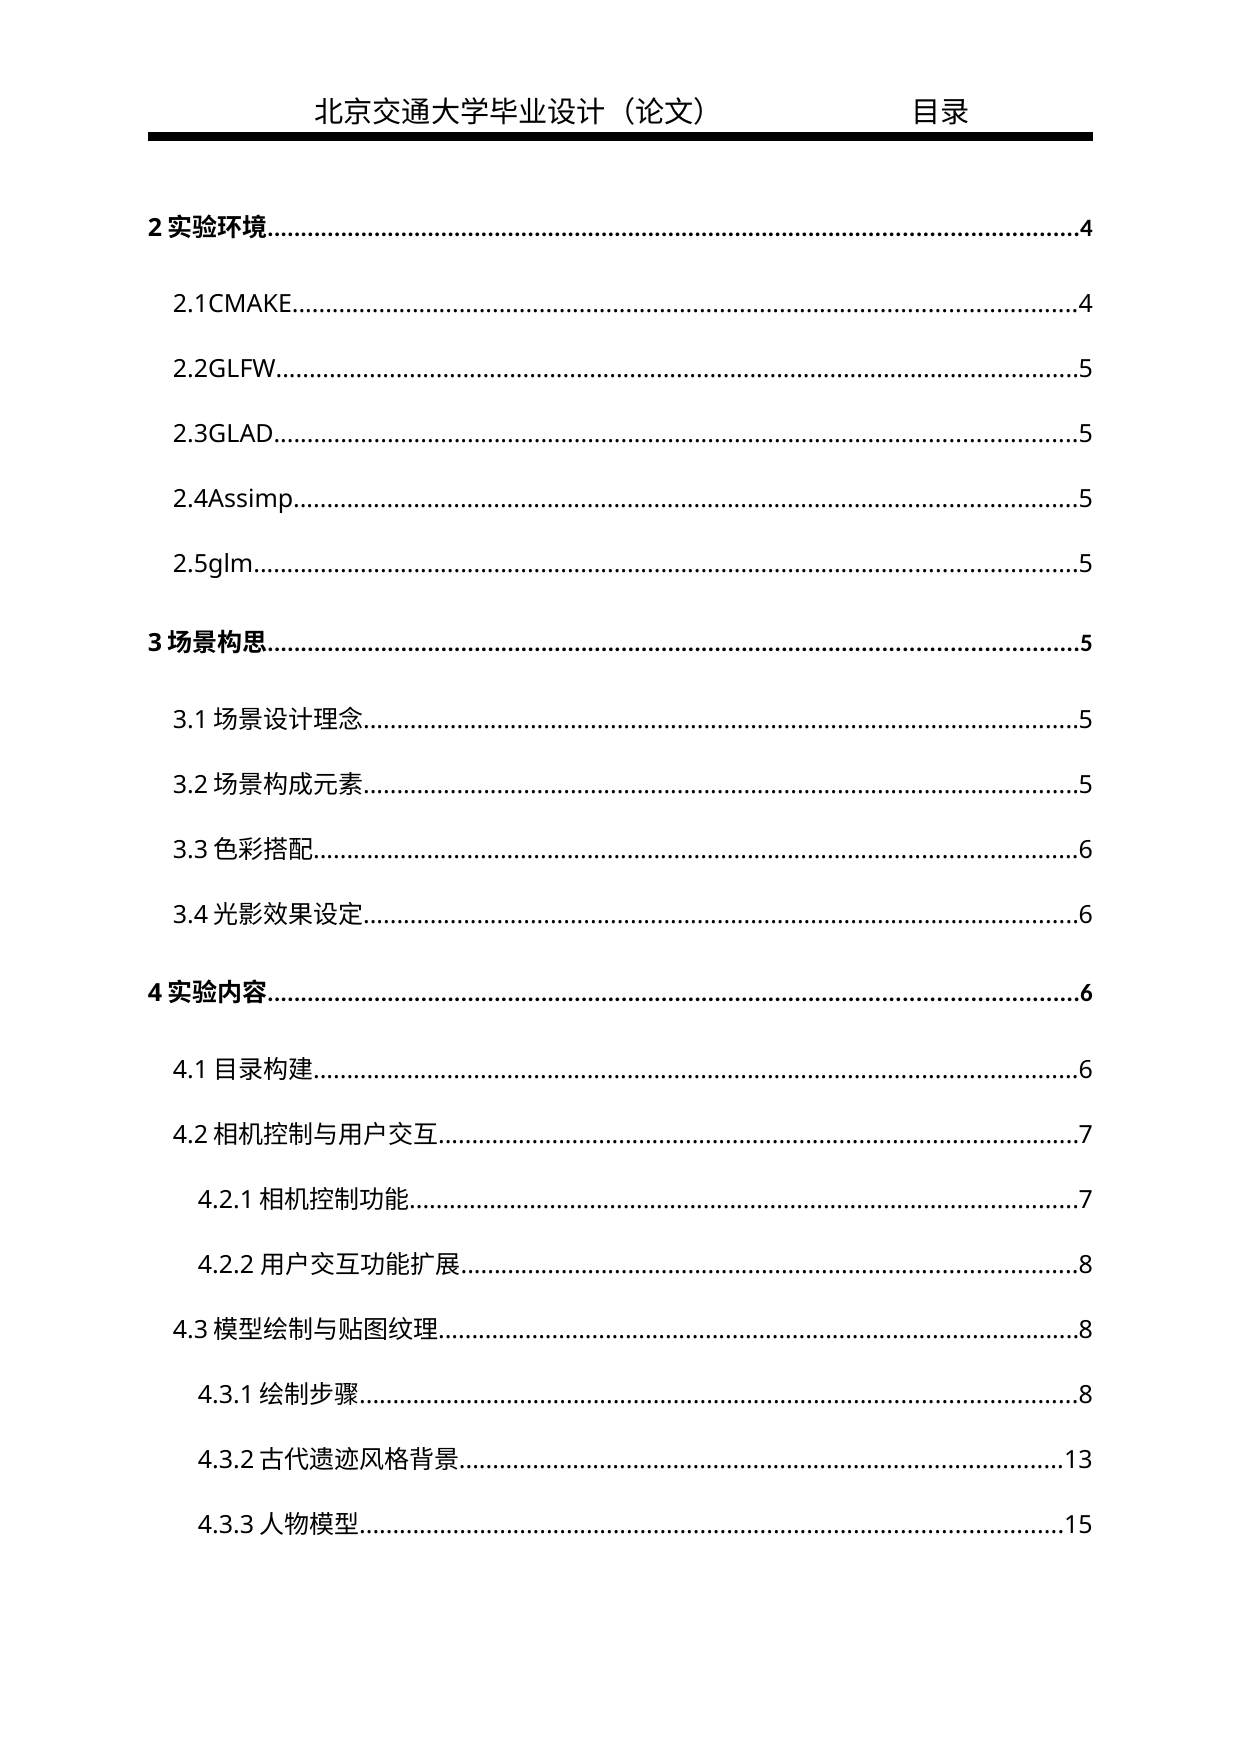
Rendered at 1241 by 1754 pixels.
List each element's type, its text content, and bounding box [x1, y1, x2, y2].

text 2.5glm 5 [148, 530, 1092, 595]
text 2.2GLFW 5 [148, 335, 1092, 400]
text 4.3.1绘制步骤 8 [148, 1360, 1092, 1425]
text 2.1CMAKE 4 [148, 270, 1092, 335]
text 4.1目录构建 6 [148, 1035, 1092, 1100]
text 4.3.3人物模型 15 [148, 1490, 1092, 1555]
text 3场景构思 5 [148, 608, 1092, 673]
text 2实验环境 4 [148, 193, 1092, 258]
text 2.3GLAD 5 [148, 400, 1092, 465]
text 3.2场景构成元素 5 [148, 750, 1092, 815]
text 4.2.2 用户交互功能扩展 8 [148, 1230, 1092, 1295]
text 3.3色彩搭配 6 [148, 815, 1092, 880]
text 2.4Assimp 5 [148, 465, 1092, 530]
text 4.3模型绘制与贴图纹理 8 [148, 1295, 1092, 1360]
text 4.2相机控制与用户交互 7 [148, 1100, 1092, 1165]
text 4实验内容 6 [148, 958, 1092, 1023]
text 3.4光影效果设定 6 [148, 880, 1092, 945]
text 4.3.2古代遗迹风格背景 13 [148, 1425, 1092, 1490]
text 3.1场景设计理念 5 [148, 685, 1092, 750]
text 4.2.1相机控制功能 7 [148, 1165, 1092, 1230]
